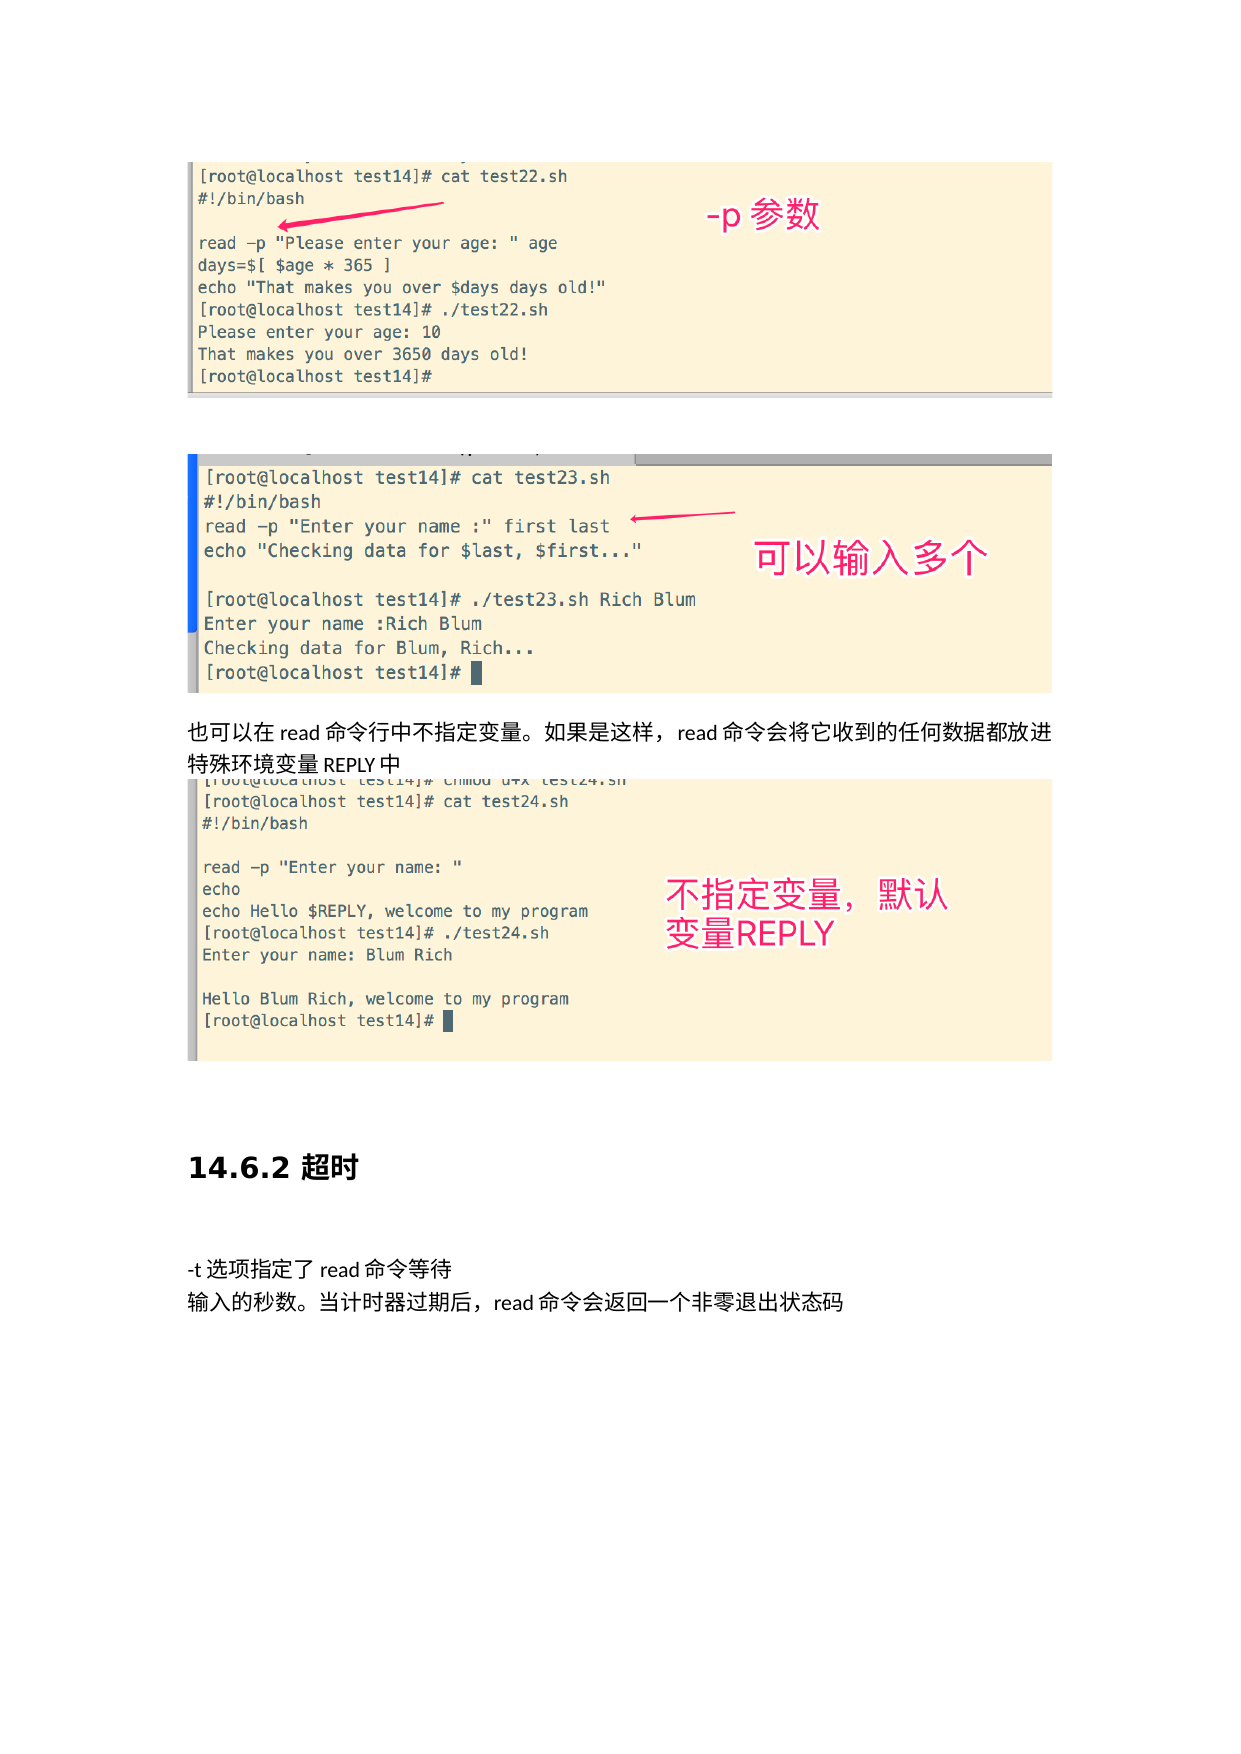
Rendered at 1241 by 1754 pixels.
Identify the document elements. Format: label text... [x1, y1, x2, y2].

text 也可以在read命令行中不指定变量。如果是这样，read命令会将它收到的任何数据都放进 特殊环境变量REPLY中 [187, 714, 1053, 779]
picture [187, 162, 1053, 398]
subtitle 14.6.2 超时 [187, 1134, 1053, 1199]
picture [187, 454, 1052, 693]
text 输入的秒数。当计时器过期后，read命令会返回一个非零退出状态码 [187, 1284, 1053, 1317]
text -t选项指定了read命令等待 [187, 1252, 1053, 1284]
picture [187, 779, 1053, 1061]
